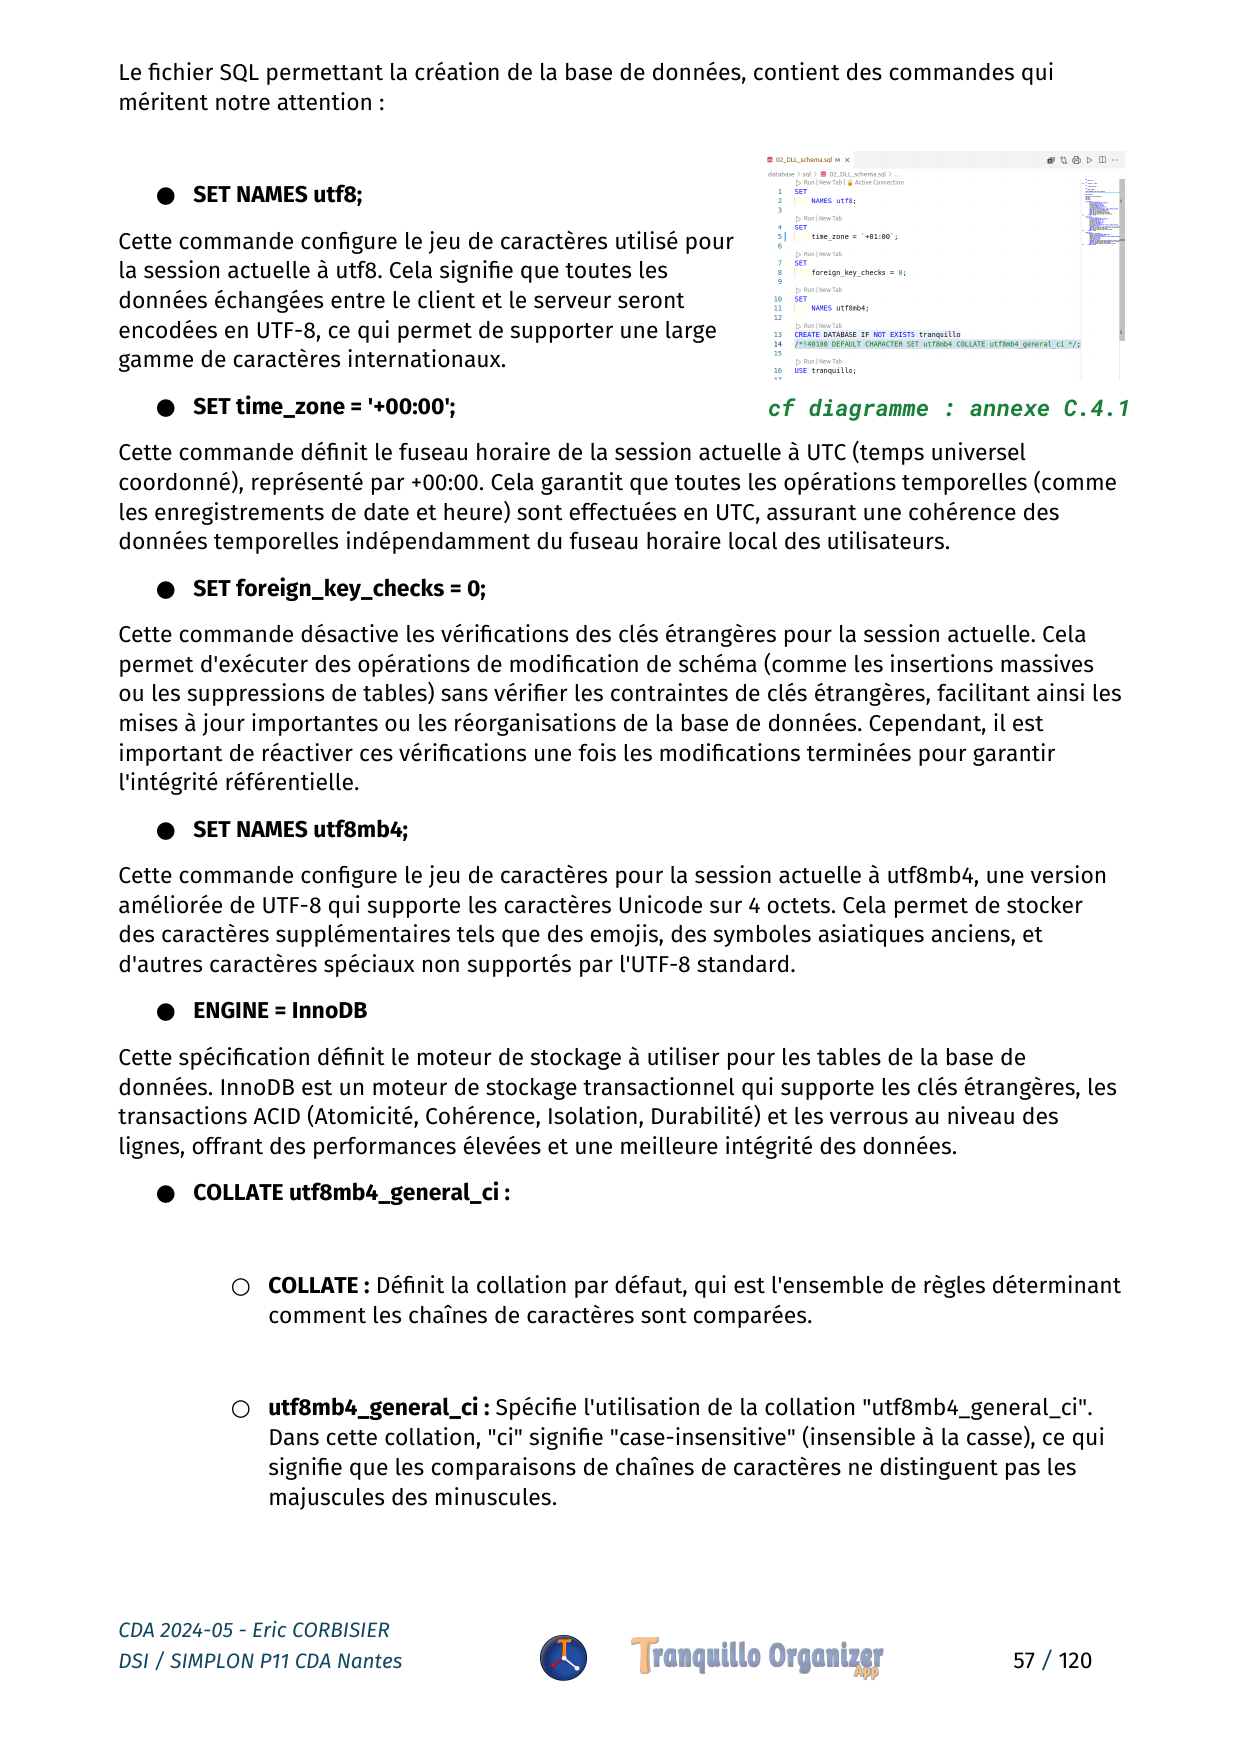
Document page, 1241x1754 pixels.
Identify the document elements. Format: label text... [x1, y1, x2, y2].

list utf8mb4_general_ci : Spécifie l'utilisation de la collation "utf8mb4_general_ci". Dans cette collation, "ci" signifie "case-insensitive" (insensible à la casse), ce qui signifie que les comparaisons de chaînes de caractères ne distinguent pas les majuscules des minuscules. [231, 1394, 1122, 1511]
list SET foreign_key_checks = 0; [156, 574, 1122, 602]
text Le fichier SQL permettant la création de la base de données, contient des commandes qui méritent notre attention : [118, 59, 1122, 116]
list COLLATE utf8mb4_general_ci : [156, 1179, 1122, 1207]
text Cette spécification définit le moteur de stockage à utiliser pour les tables de la base de données. InnoDB est un moteur de stockage transactionnel qui supporte les clés étrangères, les transactions ACID (Atomicité, Cohérence, Isolation, Durabilité) et les verrous au niveau des lignes, offrant des performances élevées et une meilleure intégrité des données. [118, 1044, 1122, 1160]
picture [539, 1635, 589, 1682]
list SET NAMES utf8; [156, 181, 760, 209]
list SET NAMES utf8mb4; [156, 816, 1122, 843]
text Cette commande désactive les vérifications des clés étrangères pour la session actuelle. Cela permet d'exécuter des opérations de modification de schéma (comme les insertions massives ou les suppressions de tables) sans vérifier les contraintes de clés étrangères, facilitant ainsi les mises à jour importantes ou les réorganisations de la base de données. Cependant, il est important de réactiver ces vérifications une fois les modifications terminées pour garantir l'intégrité référentielle. [118, 621, 1122, 797]
list SET time_zone = '+00:00'; [156, 393, 1122, 420]
text Cette commande configure le jeu de caractères pour la session actuelle à utf8mb4, une version améliorée de UTF-8 qui supporte les caractères Unicode sur 4 octets. Cela permet de stocker des caractères supplémentaires tels que des emojis, des symboles asiatiques anciens, et d'autres caractères spéciaux non supportés par l'UTF-8 standard. [118, 862, 1122, 979]
text Cette commande configure le jeu de caractères utilisé pour la session actuelle à utf8. Cela signifie que toutes les données échangées entre le client et le serveur seront encodées en UTF-8, ce qui permet de supporter une large gamme de caractères internationaux. [118, 228, 760, 374]
picture [760, 151, 1125, 380]
text Cette commande définit le fuseau horaire de la session actuelle à UTC (temps universel coordonné), représenté par +00:00. Cela garantit que toutes les opérations temporelles (comme les enregistrements de date et heure) sont effectuées en UTC, assurant une cohérence des données temporelles indépendamment du fuseau horaire local des utilisateurs. [118, 439, 1122, 556]
list ENGINE = InnoDB [156, 997, 1122, 1025]
list COLLATE : Définit la collation par défaut, qui est l'ensemble de règles déterminant comment les chaînes de caractères sont comparées. [231, 1272, 1122, 1329]
